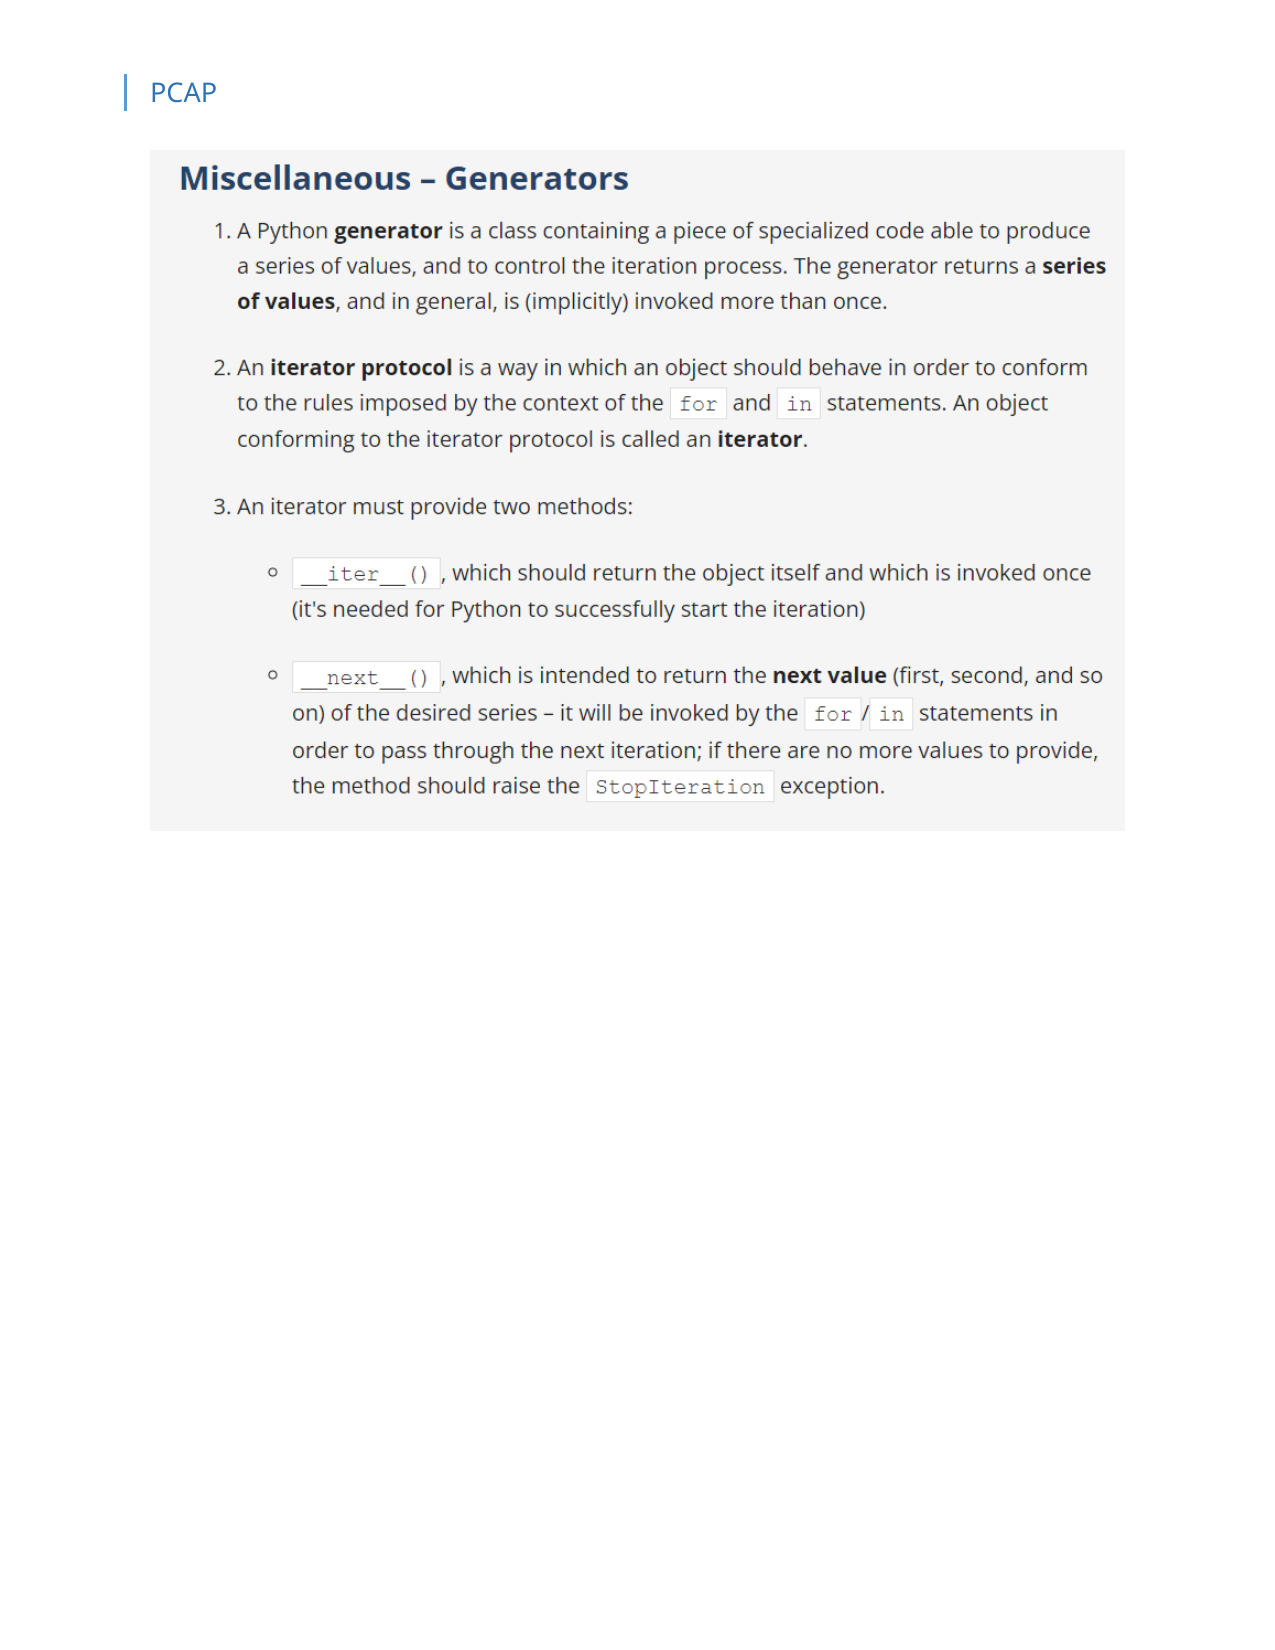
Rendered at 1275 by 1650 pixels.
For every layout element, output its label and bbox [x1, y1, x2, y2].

picture [150, 150, 1125, 831]
